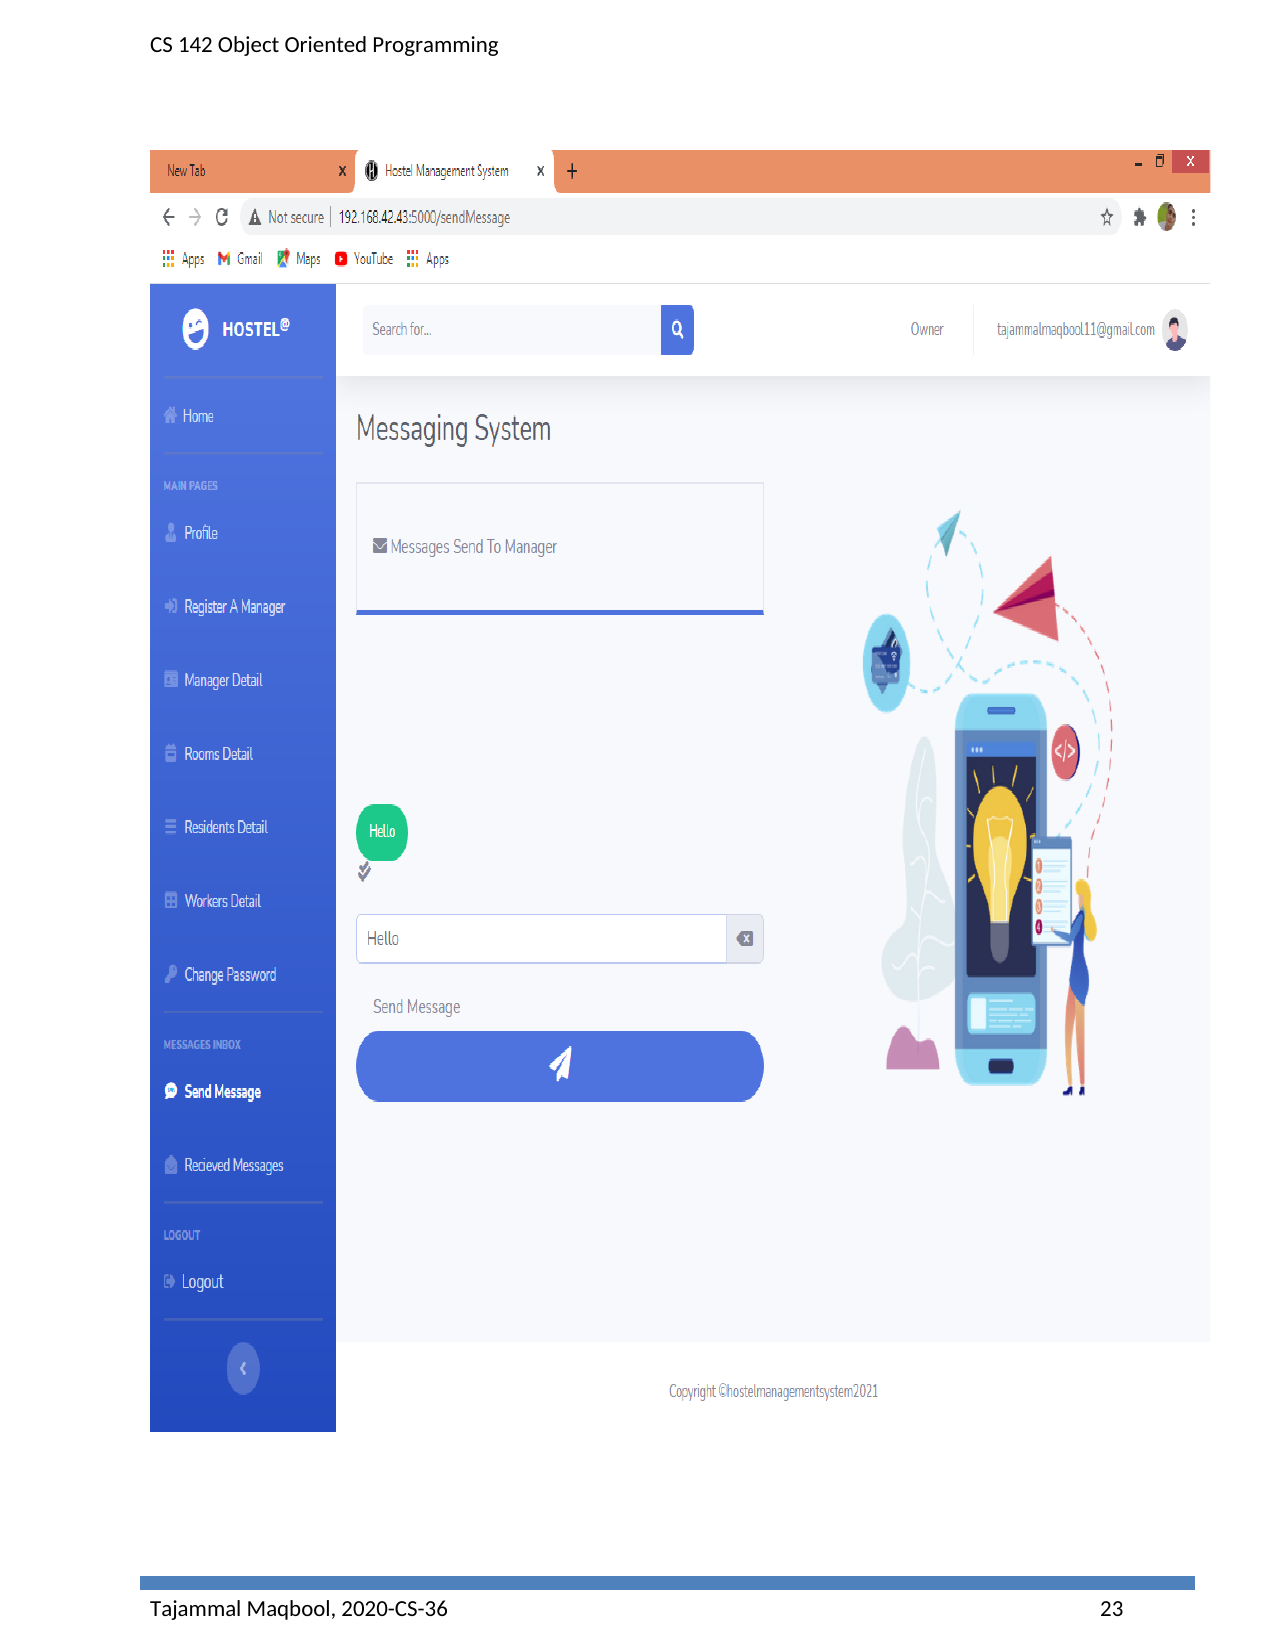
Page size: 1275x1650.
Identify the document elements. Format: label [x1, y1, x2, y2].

picture [150, 150, 1211, 1432]
